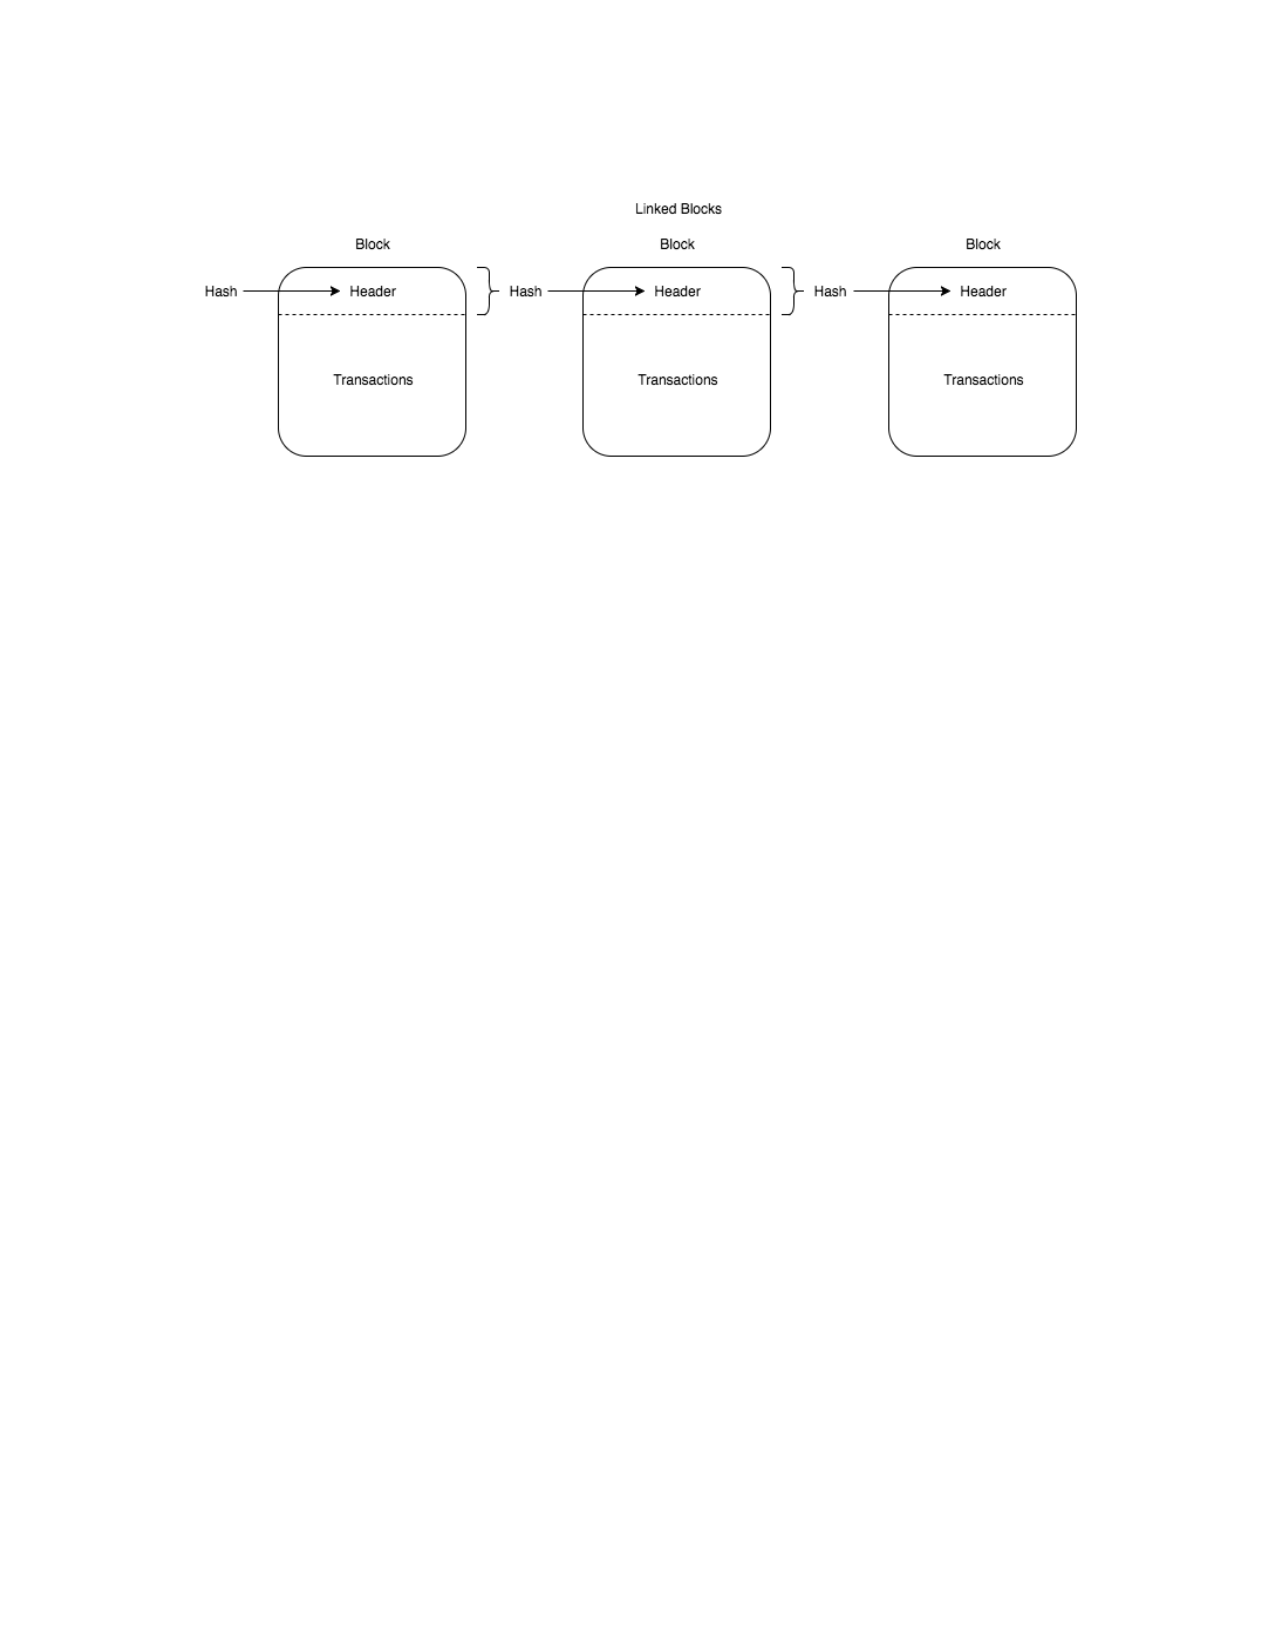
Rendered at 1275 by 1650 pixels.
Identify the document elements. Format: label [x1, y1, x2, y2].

picture [150, 150, 1125, 504]
